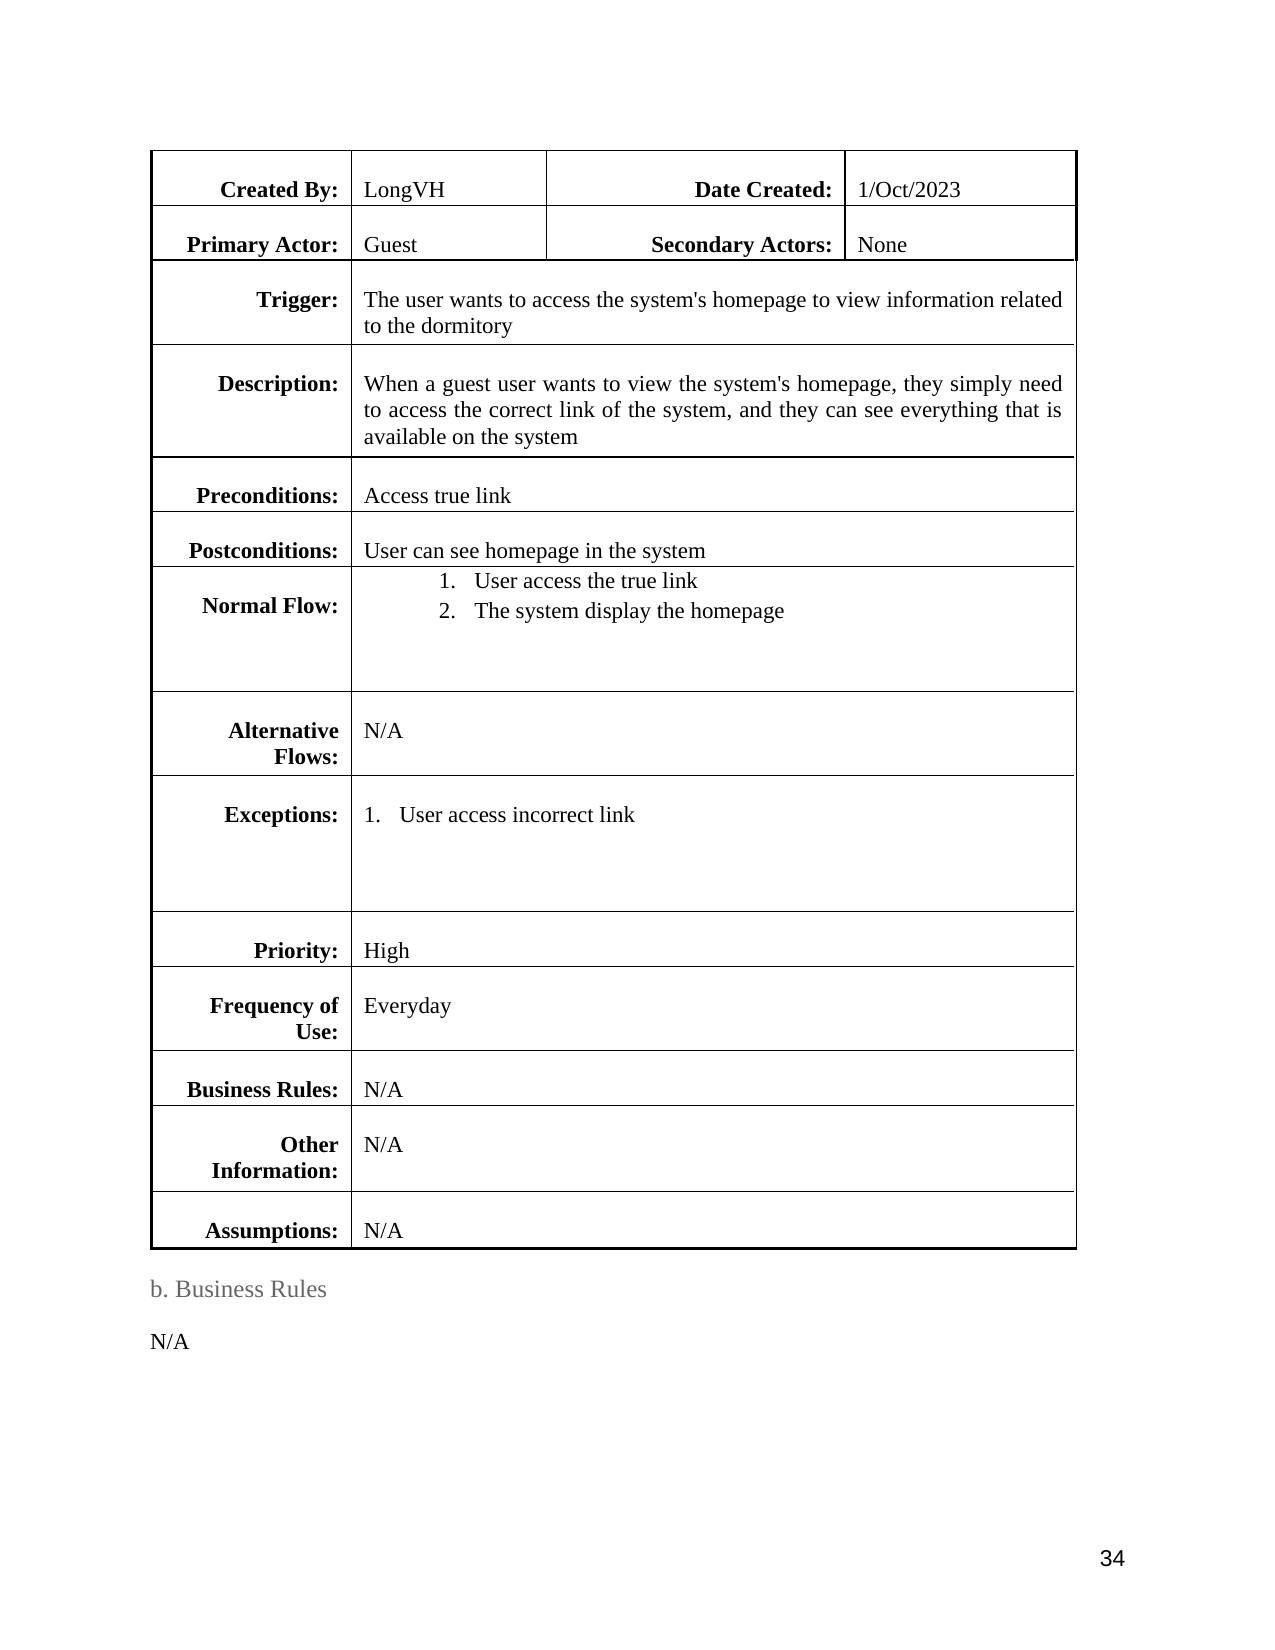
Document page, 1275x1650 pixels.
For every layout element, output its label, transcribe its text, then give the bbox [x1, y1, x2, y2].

table_cell Description: [153, 345, 351, 456]
table_cell Guest [352, 206, 546, 259]
table_cell User can see homepage in the system [352, 511, 1076, 566]
table_cell N/A [352, 1105, 1076, 1191]
table_cell Normal Flow: [153, 567, 351, 691]
table_cell LongVH [352, 151, 546, 205]
table_cell None [846, 206, 1075, 259]
table_cell 1. User access the true link 2. The system display the homepage [352, 566, 1076, 691]
text N/A [150, 1328, 1125, 1354]
table_cell 1. User access incorrect link [352, 775, 1076, 911]
table_cell N/A [352, 691, 1076, 775]
table_cell Preconditions: [153, 458, 351, 511]
table_cell N/A [352, 1050, 1076, 1105]
table_cell Access true link [352, 456, 1076, 511]
table_cell Everyday [352, 966, 1076, 1050]
table_cell N/A [352, 1191, 1076, 1247]
table_cell Priority: [153, 912, 351, 966]
table_cell Other Information: [153, 1106, 351, 1191]
table_cell Created By: [153, 151, 351, 205]
table_cell Frequency of Use: [153, 967, 351, 1050]
table_cell Primary Actor: [153, 206, 351, 259]
table_cell Trigger: [153, 261, 351, 344]
table_cell Postconditions: [153, 512, 351, 566]
table_cell Assumptions: [153, 1192, 351, 1247]
table_cell High [352, 911, 1076, 966]
table_cell Business Rules: [153, 1051, 351, 1105]
table_cell Secondary Actors: [547, 206, 844, 259]
table_cell Date Created: [547, 151, 844, 205]
table_cell The user wants to access the system's homepage to view information related to the dormitory [352, 259, 1076, 344]
subtitle b. Business Rules [150, 1274, 1125, 1303]
table_cell Exceptions: [153, 776, 351, 911]
table_cell 1/Oct/2023 [846, 151, 1075, 205]
table_cell Alternative Flows: [153, 692, 351, 775]
table_cell When a guest user wants to view the system's homepage, they simply need to access the correct link of the system, and they can see everything that is available on the system [352, 344, 1076, 456]
